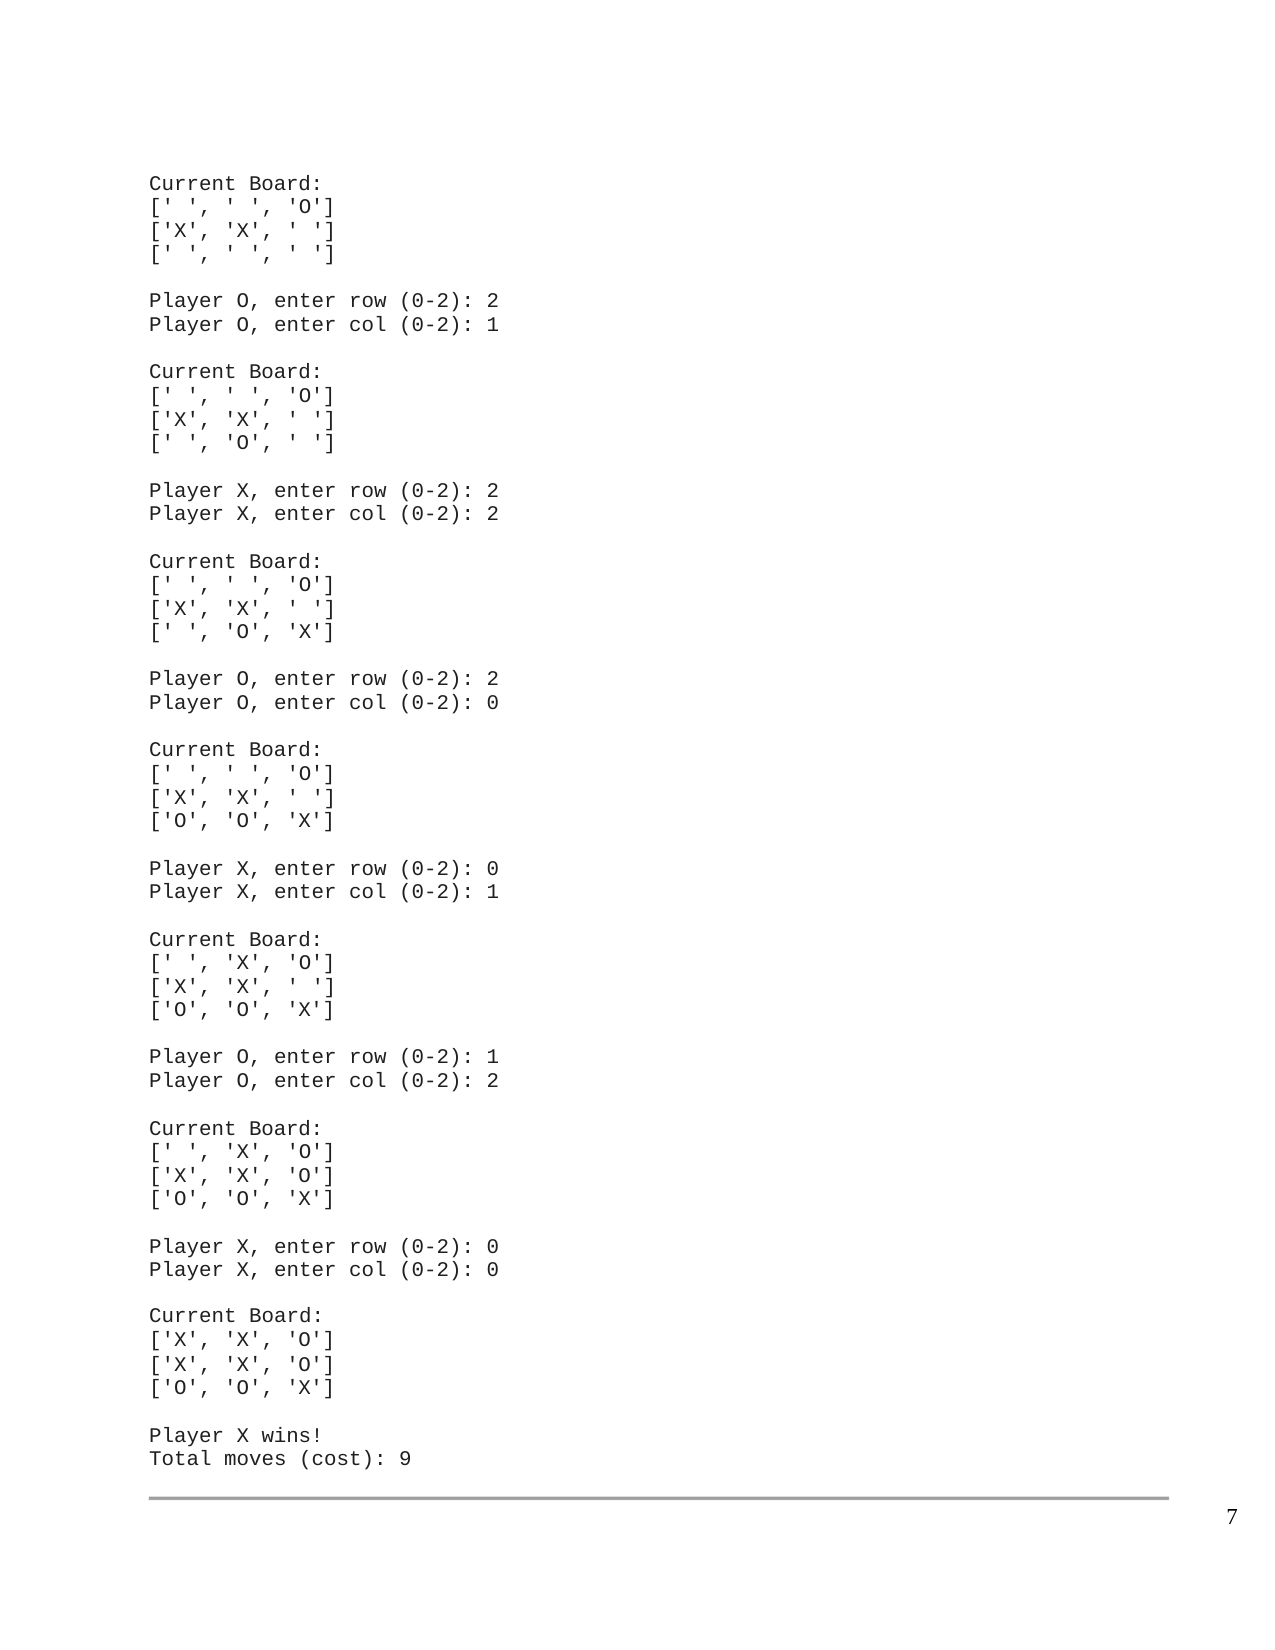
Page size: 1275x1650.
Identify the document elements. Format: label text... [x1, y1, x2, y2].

text Player X, enter col (0-2): 2 [149, 502, 1237, 525]
text Player X, enter row (0-2): 0 [149, 1234, 1237, 1258]
text ['X', 'X', ' '] [149, 407, 1237, 431]
text Current Board: [149, 360, 1237, 383]
text ['O', 'O', 'X'] [149, 998, 1237, 1021]
text ['X', 'X', 'O'] [149, 1163, 1237, 1187]
text [' ', ' ', 'O'] [149, 573, 1237, 596]
text ['O', 'O', 'X'] [149, 1187, 1237, 1211]
text ['X', 'X', ' '] [149, 218, 1237, 242]
text Player X wins! [149, 1423, 1237, 1447]
text Total moves (cost): 9 [149, 1447, 1237, 1471]
text Current Board: ['X', 'X', 'O'] [149, 1306, 347, 1353]
text Player X, enter row (0-2): 0 [149, 856, 1237, 880]
text Current Board: [149, 1116, 1237, 1140]
text Player O, enter col (0-2): 0 [149, 691, 1237, 714]
text Current Board: [149, 927, 1237, 951]
text [' ', ' ', 'O'] [149, 762, 1237, 785]
text ['X', 'X', ' '] [149, 974, 1237, 998]
text Player X, enter row (0-2): 2 [149, 478, 1237, 502]
text Player O, enter row (0-2): 1 [149, 1045, 1237, 1069]
text [' ', 'O', ' '] [149, 431, 1237, 454]
text [' ', ' ', ' '] [149, 242, 1237, 265]
text [' ', ' ', 'O'] [149, 383, 1237, 407]
text Player O, enter row (0-2): 2 [149, 667, 1237, 691]
text [' ', 'X', 'O'] [149, 1140, 1237, 1163]
text Player X, enter col (0-2): 0 [149, 1258, 1237, 1282]
text ['X', 'X', 'O'] [149, 1353, 1237, 1376]
text [' ', 'O', 'X'] [149, 620, 1237, 643]
text ['O', 'O', 'X'] [149, 809, 1237, 833]
text ['X', 'X', ' '] [149, 596, 1237, 620]
text [' ', 'X', 'O'] [149, 951, 1237, 974]
text Current Board: [149, 171, 1237, 195]
text Current Board: [149, 549, 1237, 573]
text ['X', 'X', ' '] [149, 786, 1237, 809]
text Player O, enter col (0-2): 1 [149, 313, 1237, 336]
text ['O', 'O', 'X'] [149, 1376, 1237, 1399]
text Player O, enter row (0-2): 2 [149, 289, 1237, 313]
text [' ', ' ', 'O'] [149, 195, 1237, 218]
text Current Board: [149, 738, 1237, 762]
text Player O, enter col (0-2): 2 [149, 1069, 1237, 1092]
text Player X, enter col (0-2): 1 [149, 880, 1237, 903]
